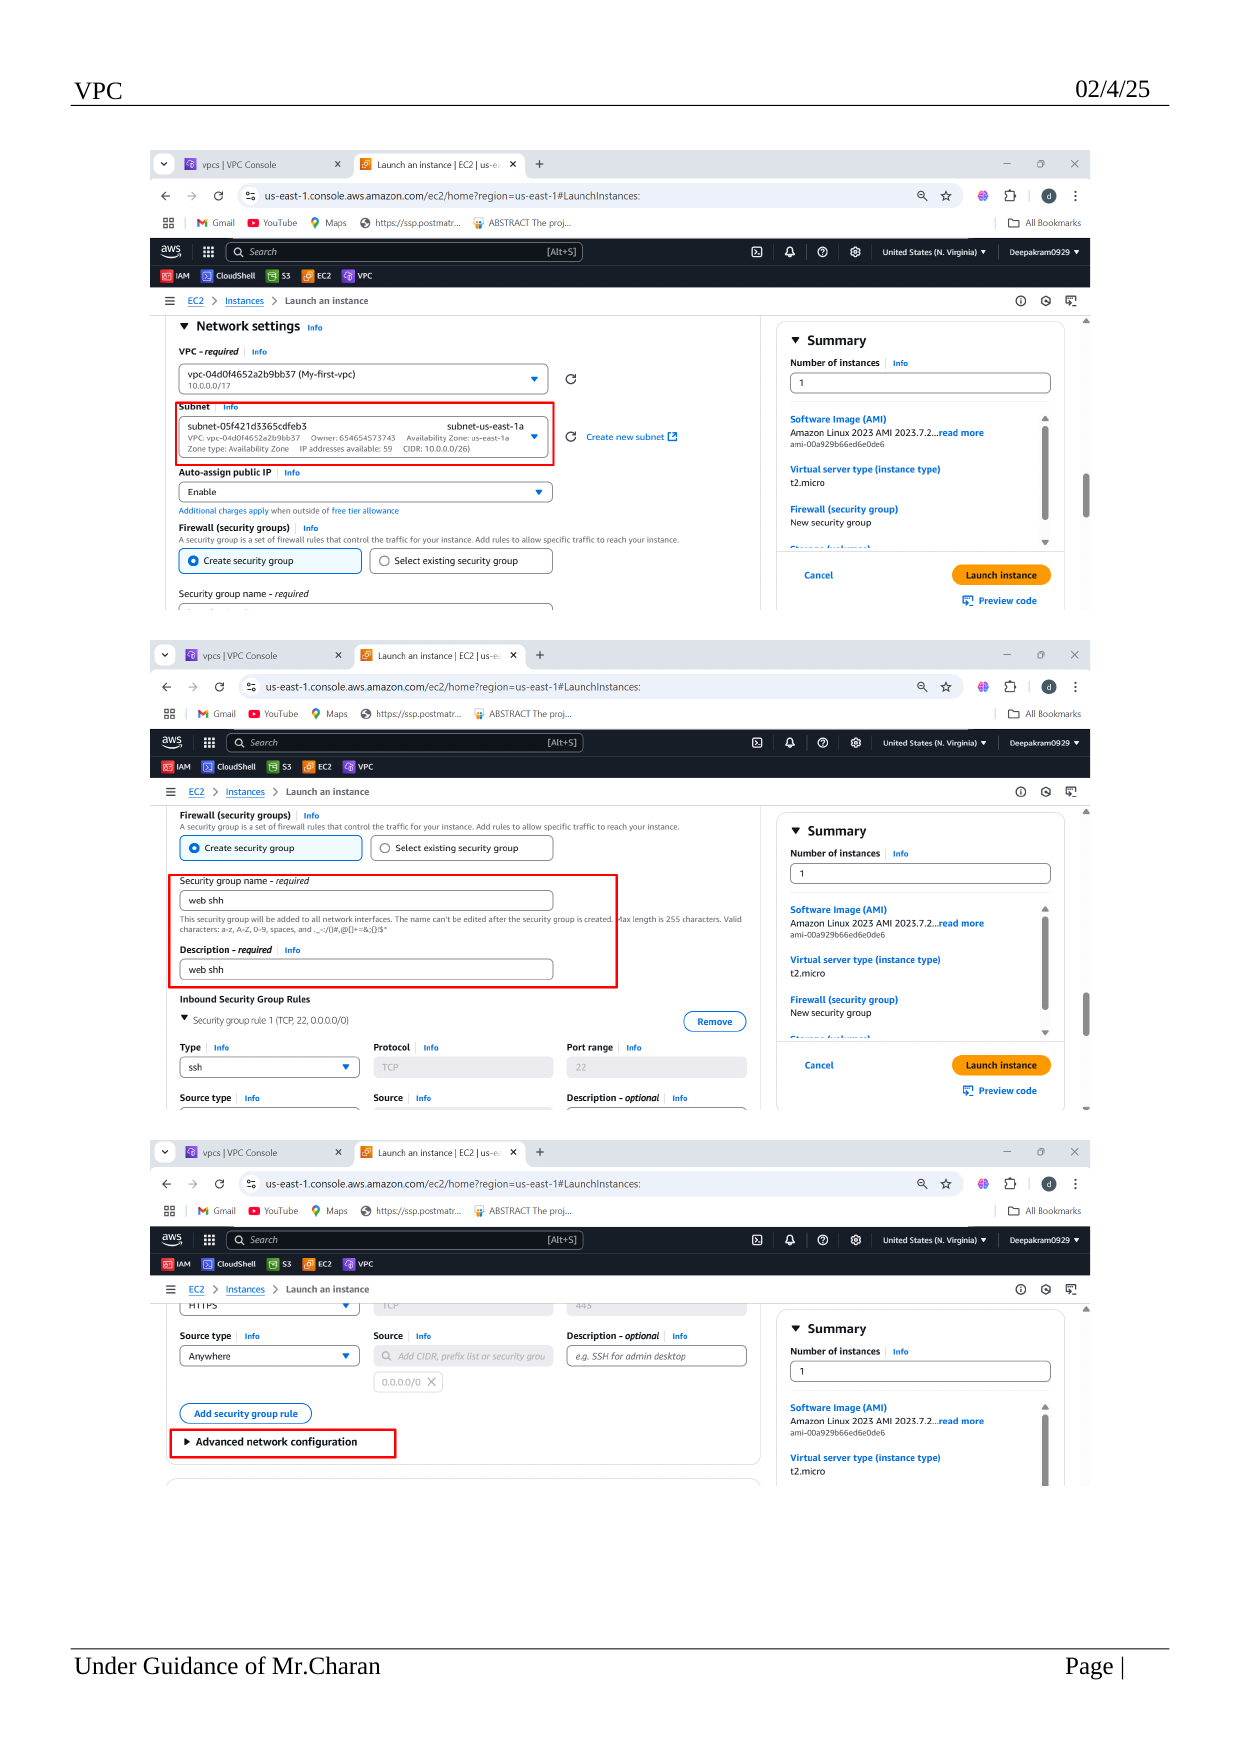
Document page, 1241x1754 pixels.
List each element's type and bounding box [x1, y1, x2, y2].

picture [150, 150, 1091, 610]
picture [150, 1140, 1091, 1486]
picture [150, 640, 1091, 1110]
